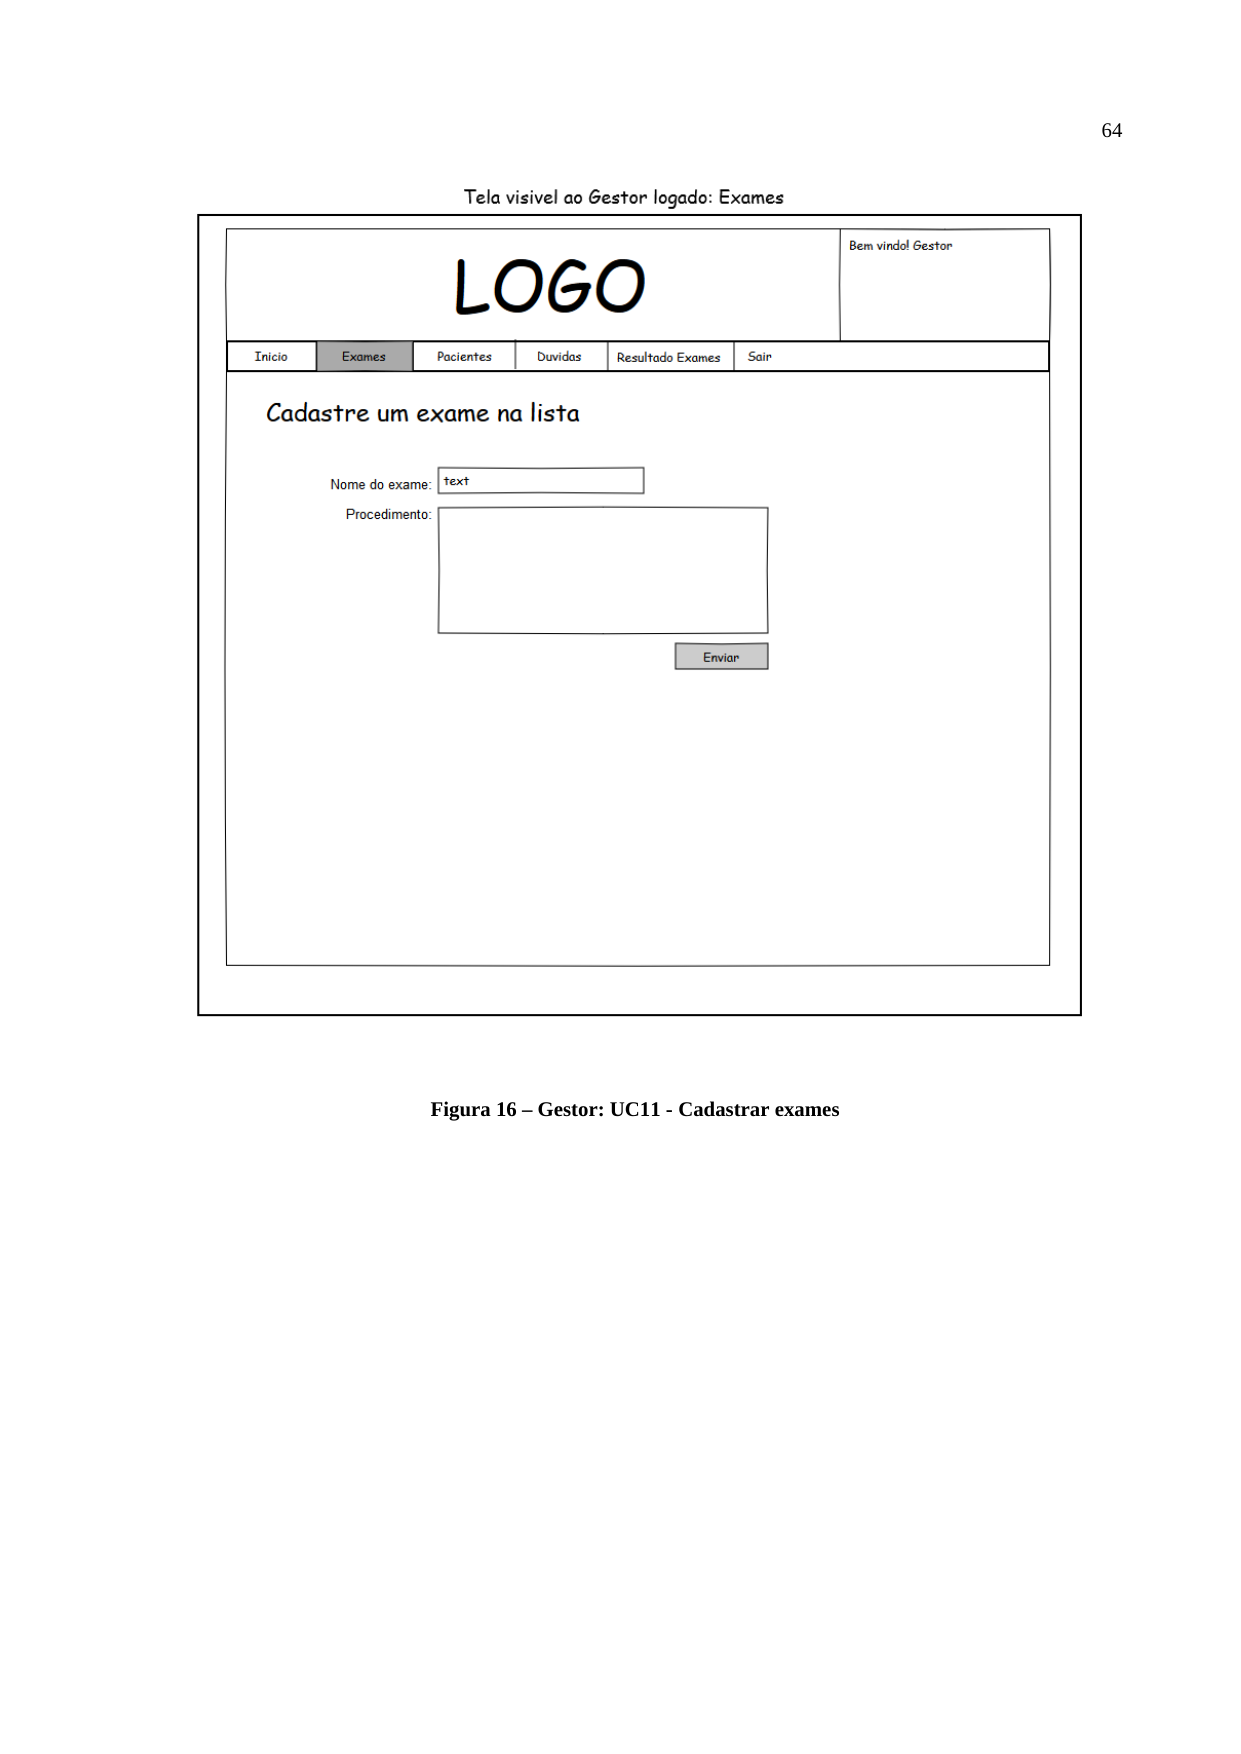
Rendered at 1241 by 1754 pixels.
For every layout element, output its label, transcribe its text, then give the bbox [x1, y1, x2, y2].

picture [148, 177, 1122, 1085]
